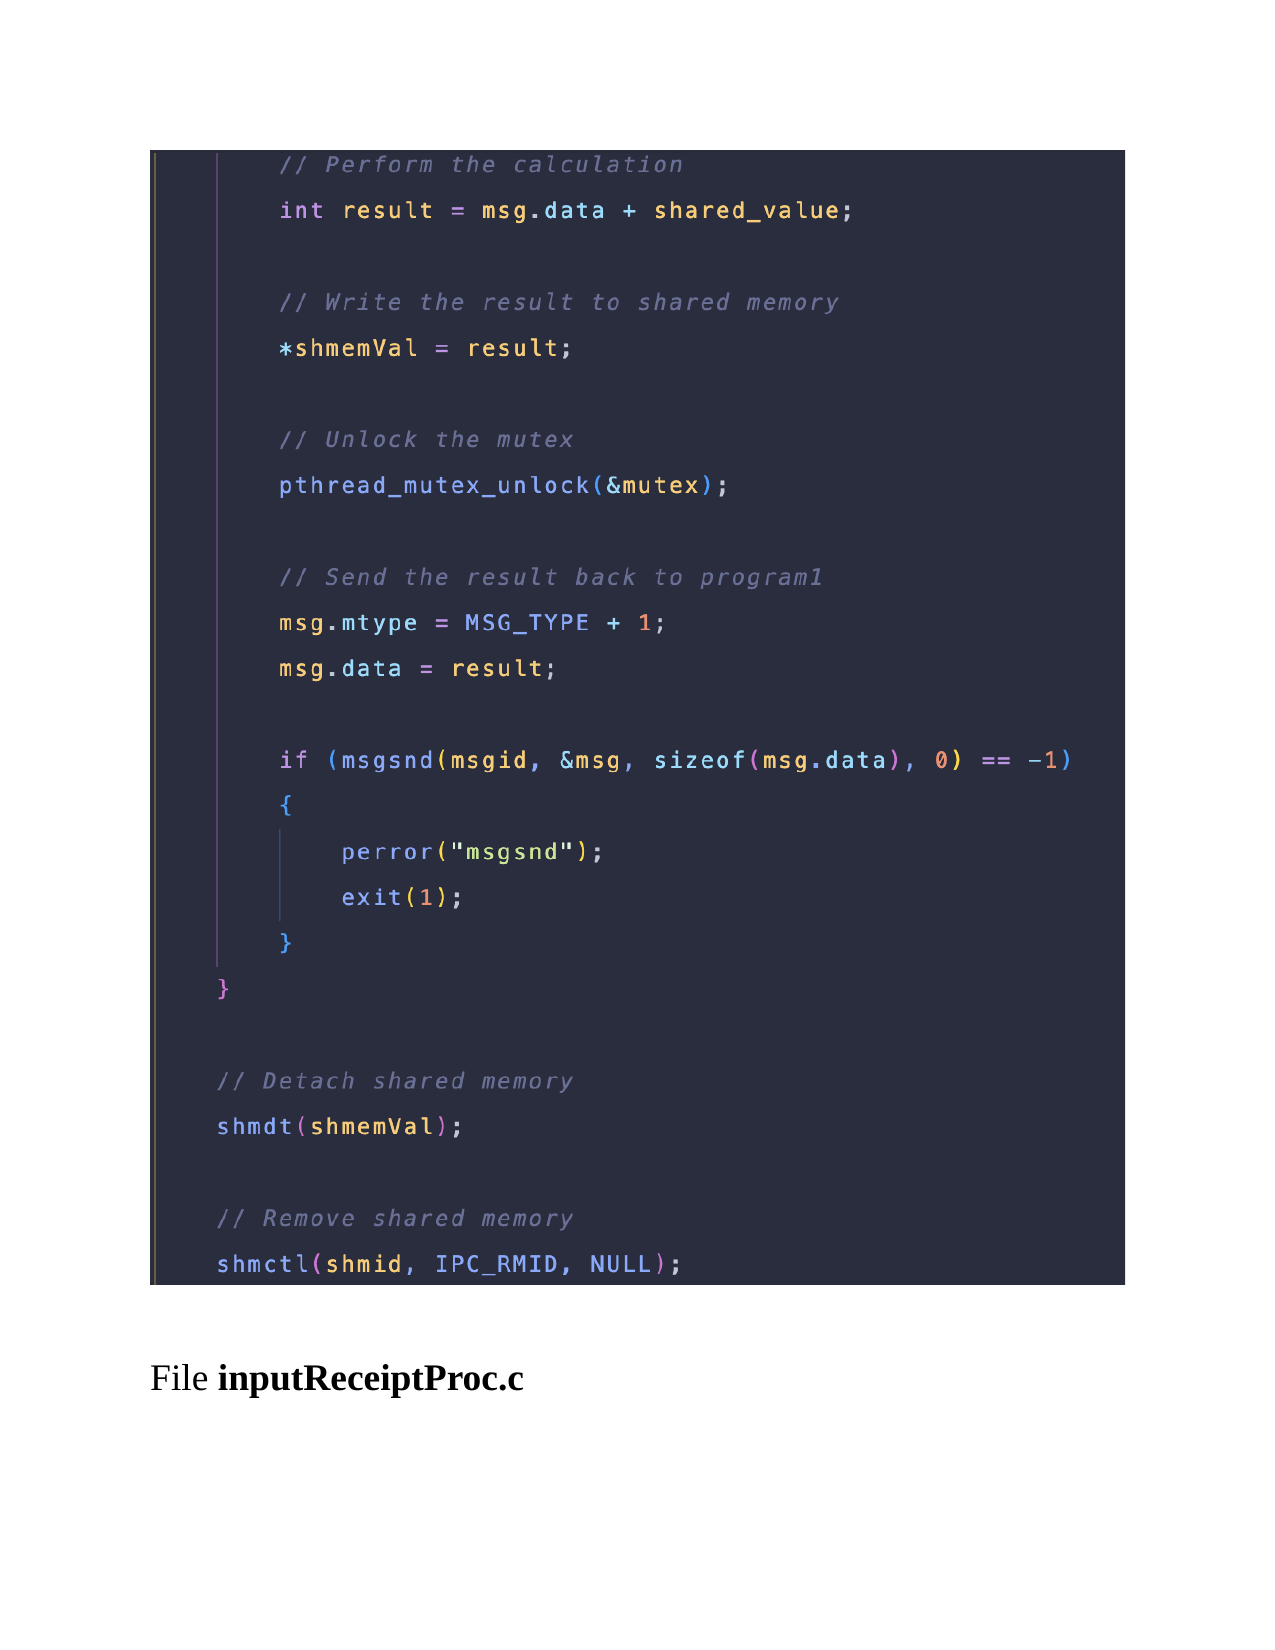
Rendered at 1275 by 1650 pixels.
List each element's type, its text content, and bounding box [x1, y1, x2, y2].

text File inputReceiptProc.c [150, 1356, 1125, 1399]
picture [150, 150, 1125, 1285]
